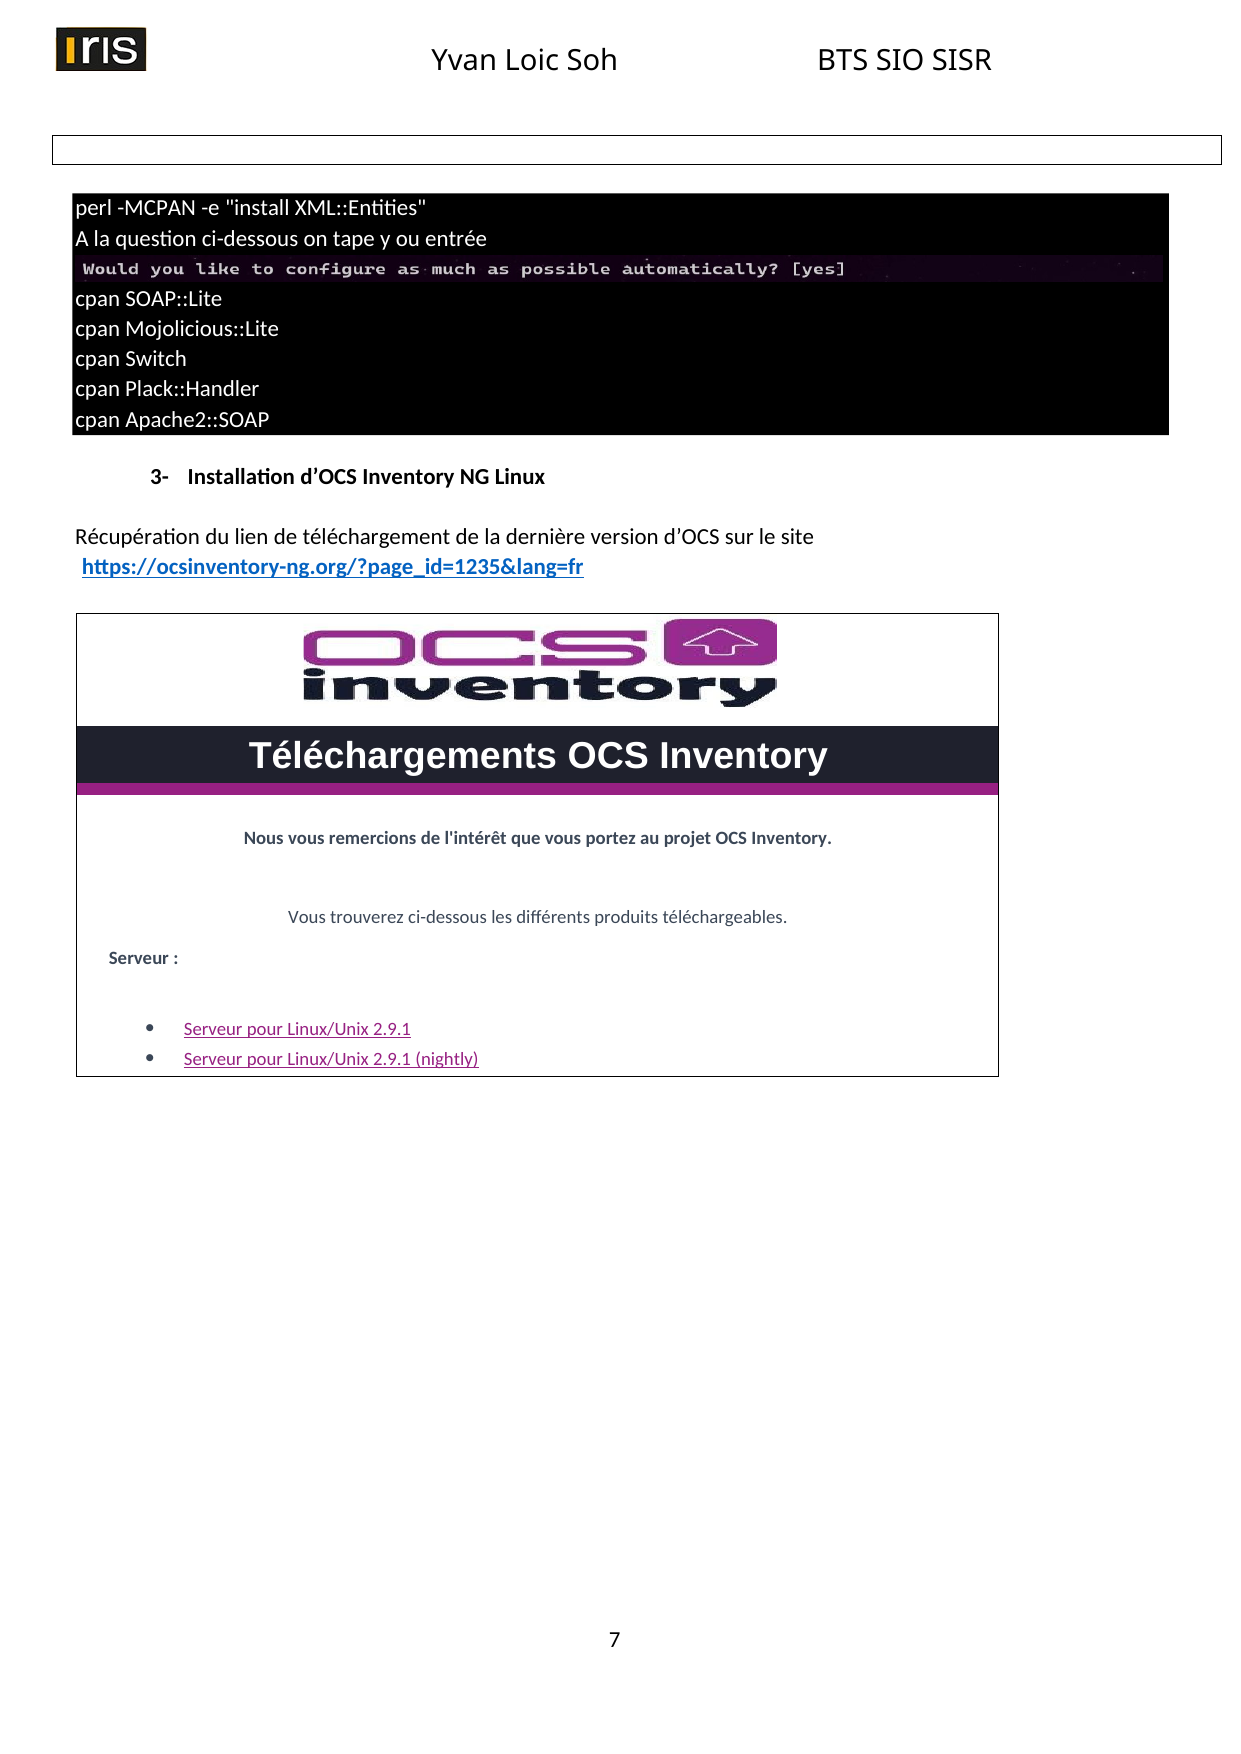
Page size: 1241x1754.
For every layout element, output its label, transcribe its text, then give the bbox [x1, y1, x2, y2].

table_cell Nous vous remercions de l'intérêt que vous portez au projet OCS Inventory. Vous trouverez ci-dessous les différents produits téléchargeables. [77, 795, 998, 938]
picture [303, 614, 777, 711]
text Récupération du lien de téléchargement de la dernière version d’OCS sur le site [75, 522, 1190, 551]
picture [75, 255, 1163, 282]
picture [52, 10, 205, 71]
subtitle Installation d’OCS Inventory NG Linux [150, 462, 1190, 490]
text https://ocsinventory-ng.org/?page_id=1235&lang=fr [82, 552, 1190, 581]
table_cell Serveur pour Linux/Unix 2.9.1 Serveur pour Linux/Unix 2.9.1 (nightly) [77, 987, 998, 1076]
table_cell Serveur : [77, 938, 998, 987]
table_cell Téléchargements OCS Inventory [77, 726, 998, 783]
table_header [77, 614, 998, 726]
